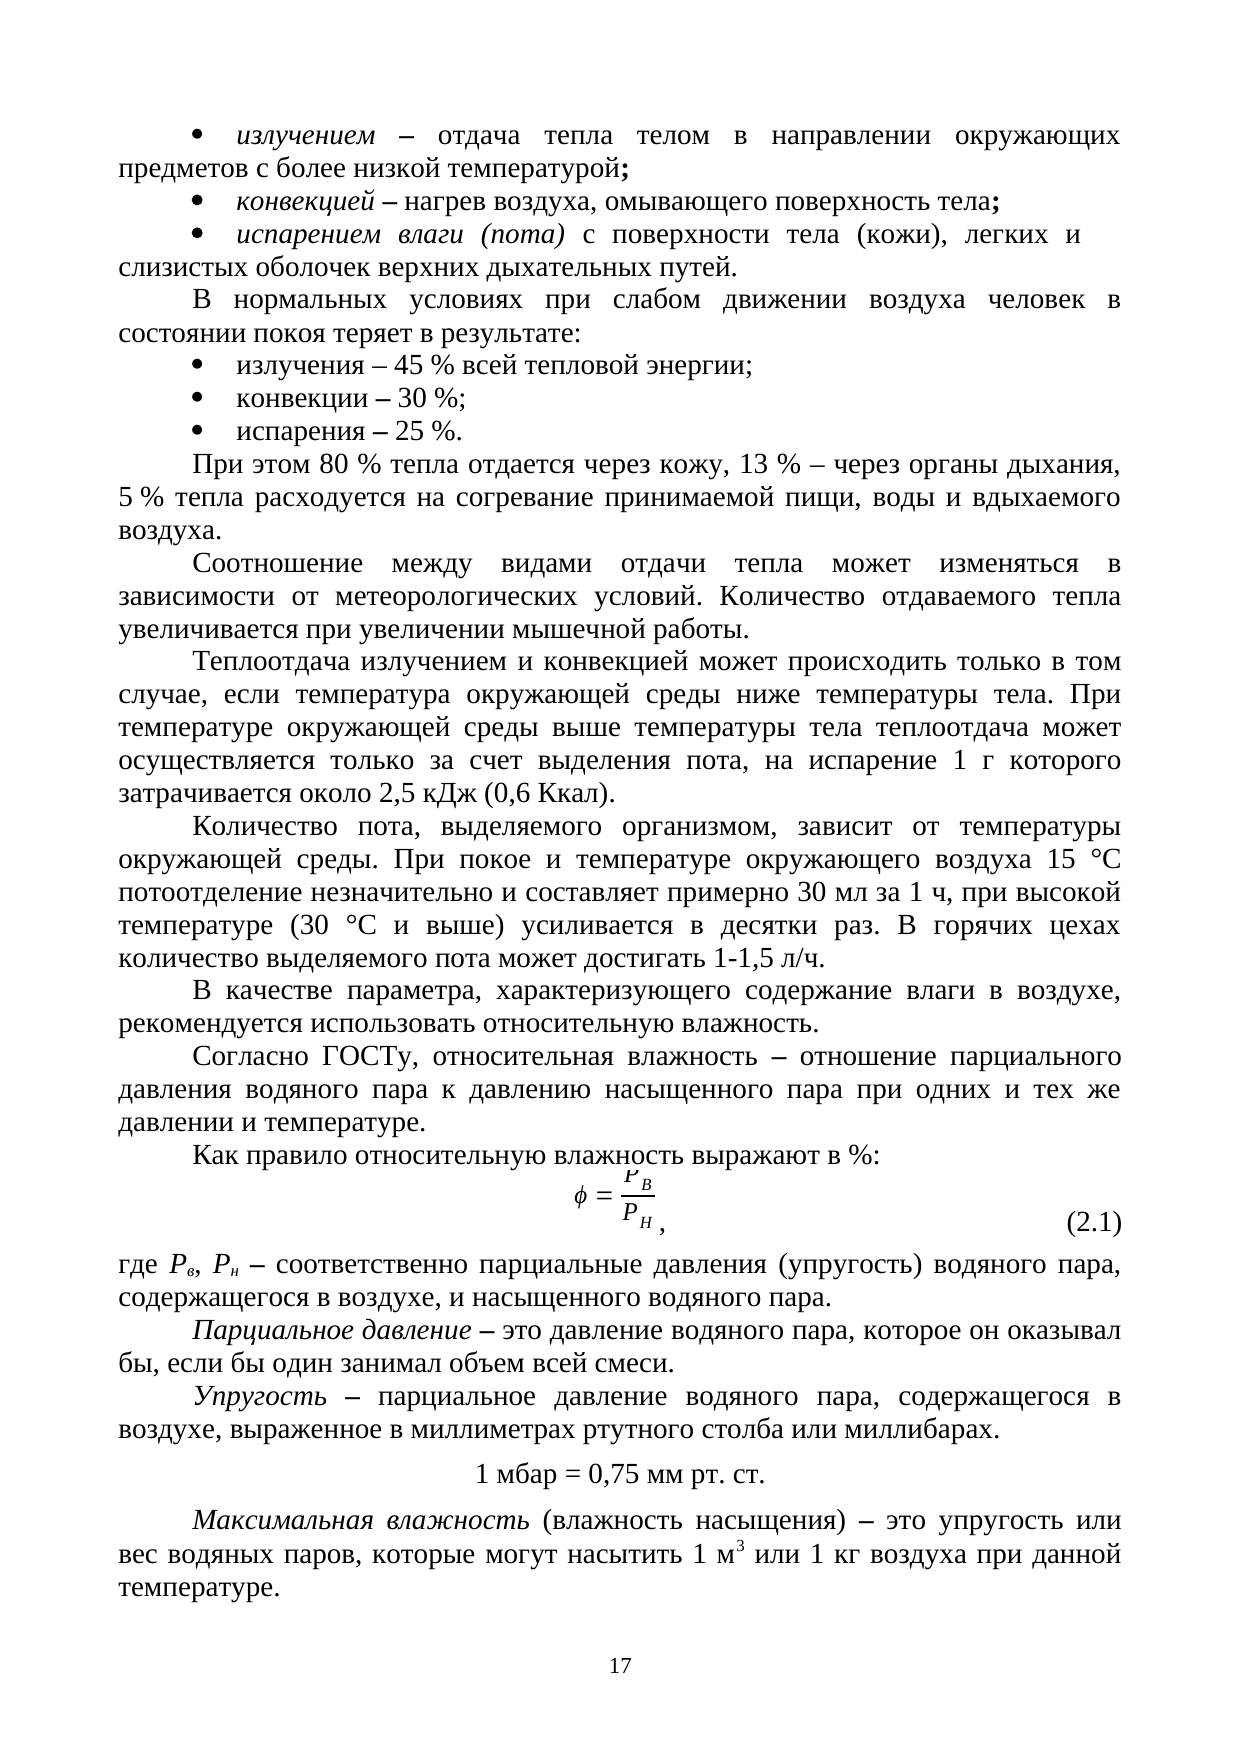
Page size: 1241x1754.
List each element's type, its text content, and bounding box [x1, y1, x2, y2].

text Парциальное давление – это давление водяного пара, которое он оказывал бы, если бы один занимал объем всей смеси. [118, 1313, 1122, 1379]
list излучением – отдача тепла телом в направлении окружающих предметов с более низкой температурой; [118, 118, 1121, 184]
list испарения – 25 %. [118, 414, 1122, 447]
text Теплоотдача излучением и конвекцией может происходить только в том случае, если температура окружающей среды ниже температуры тела. При температуре окружающей среды выше температуры тела теплоотдача может осуществляется только за счет выделения пота, на испарение 1 г которого затрачивается около 2,5 кДж (0,6 Ккал). [118, 644, 1122, 809]
text В качестве параметра, характеризующего содержание влаги в воздухе, рекомендуется использовать относительную влажность. [118, 973, 1122, 1039]
text где Pв, Рн – соответственно парциальные давления (упругость) водяного пара, содержащегося в воздухе, и насыщенного водяного пара. [118, 1247, 1122, 1313]
text , (2.1) [118, 1171, 1122, 1247]
text Упругость – парциальное давление водяного пара, содержащегося в воздухе, выраженное в миллиметрах ртутного столба или миллибарах. [118, 1379, 1122, 1444]
text 1 мбар = 0,75 мм рт. ст. [118, 1457, 1122, 1490]
text При этом 80 % тепла отдается через кожу, 13 % – через органы дыхания, 5 % тепла расходуется на согревание принимаемой пищи, воды и вдыхаемого воздуха. [118, 447, 1122, 546]
text Количество пота, выделяемого организмом, зависит от температуры окружающей среды. При покое и температуре окружающего воздуха 15 °С потоотделение незначительно и составляет примерно 30 мл за 1 ч, при высокой температуре (30 °С и выше) усиливается в десятки раз. В горячих цехах количество выделяемого пота может достигать 1-1,5 л/ч. [118, 809, 1122, 973]
text Как правило относительную влажность выражают в %: [118, 1138, 1122, 1171]
list конвекции – 30 %; [118, 381, 1122, 414]
list испарением влаги (пота) с поверхности тела (кожи), легких и слизистых оболочек верхних дыхательных путей. [118, 217, 1082, 283]
text Согласно ГОСТу, относительная влажность – отношение парциального давления водяного пара к давлению насыщенного пара при одних и тех же давлении и температуре. [118, 1039, 1122, 1138]
list конвекцией – нагрев воздуха, омывающего поверхность тела; [118, 184, 1122, 217]
text Максимальная влажность (влажность насыщения) – это упругость или вес водяных паров, которые могут насытить 1 м3 или 1 кг воздуха при данной температуре. [118, 1502, 1122, 1603]
text В нормальных условиях при слабом движении воздуха человек в состоянии покоя теряет в результате: [118, 283, 1122, 348]
list излучения – 45 % всей тепловой энергии; [118, 348, 1122, 381]
text Соотношение между видами отдачи тепла может изменяться в зависимости от метеорологических условий. Количество отдаваемого тепла увеличивается при увеличении мышечной работы. [118, 546, 1122, 644]
